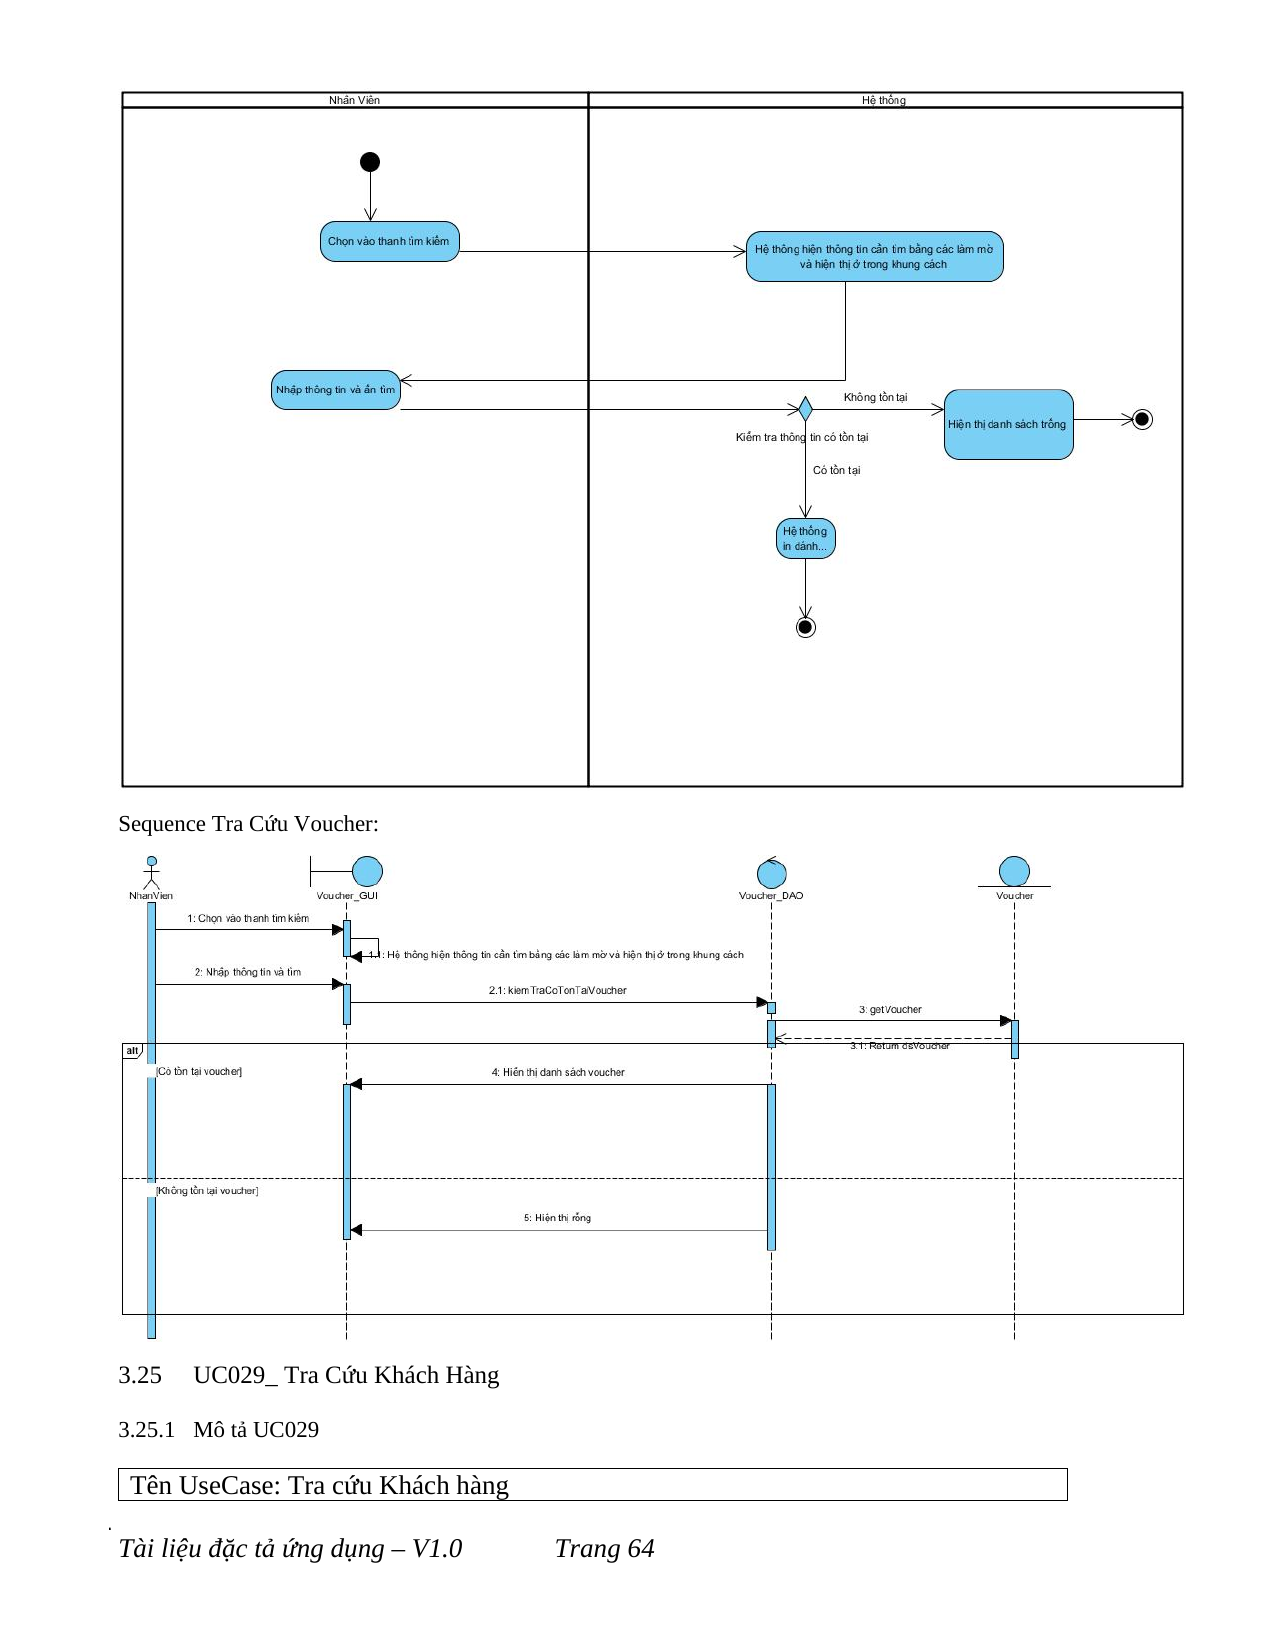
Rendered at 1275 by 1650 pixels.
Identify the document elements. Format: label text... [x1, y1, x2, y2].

picture [118, 88, 1187, 791]
text Sequence Tra Cứu Voucher: [118, 810, 1186, 836]
subtitle Mô tả UC029 [118, 1416, 1186, 1442]
subtitle UC029_ Tra Cứu Khách Hàng [118, 1360, 1186, 1389]
table_header Tên UseCase: Tra cứu Khách hàng [119, 1469, 1067, 1500]
picture [118, 855, 1186, 1342]
